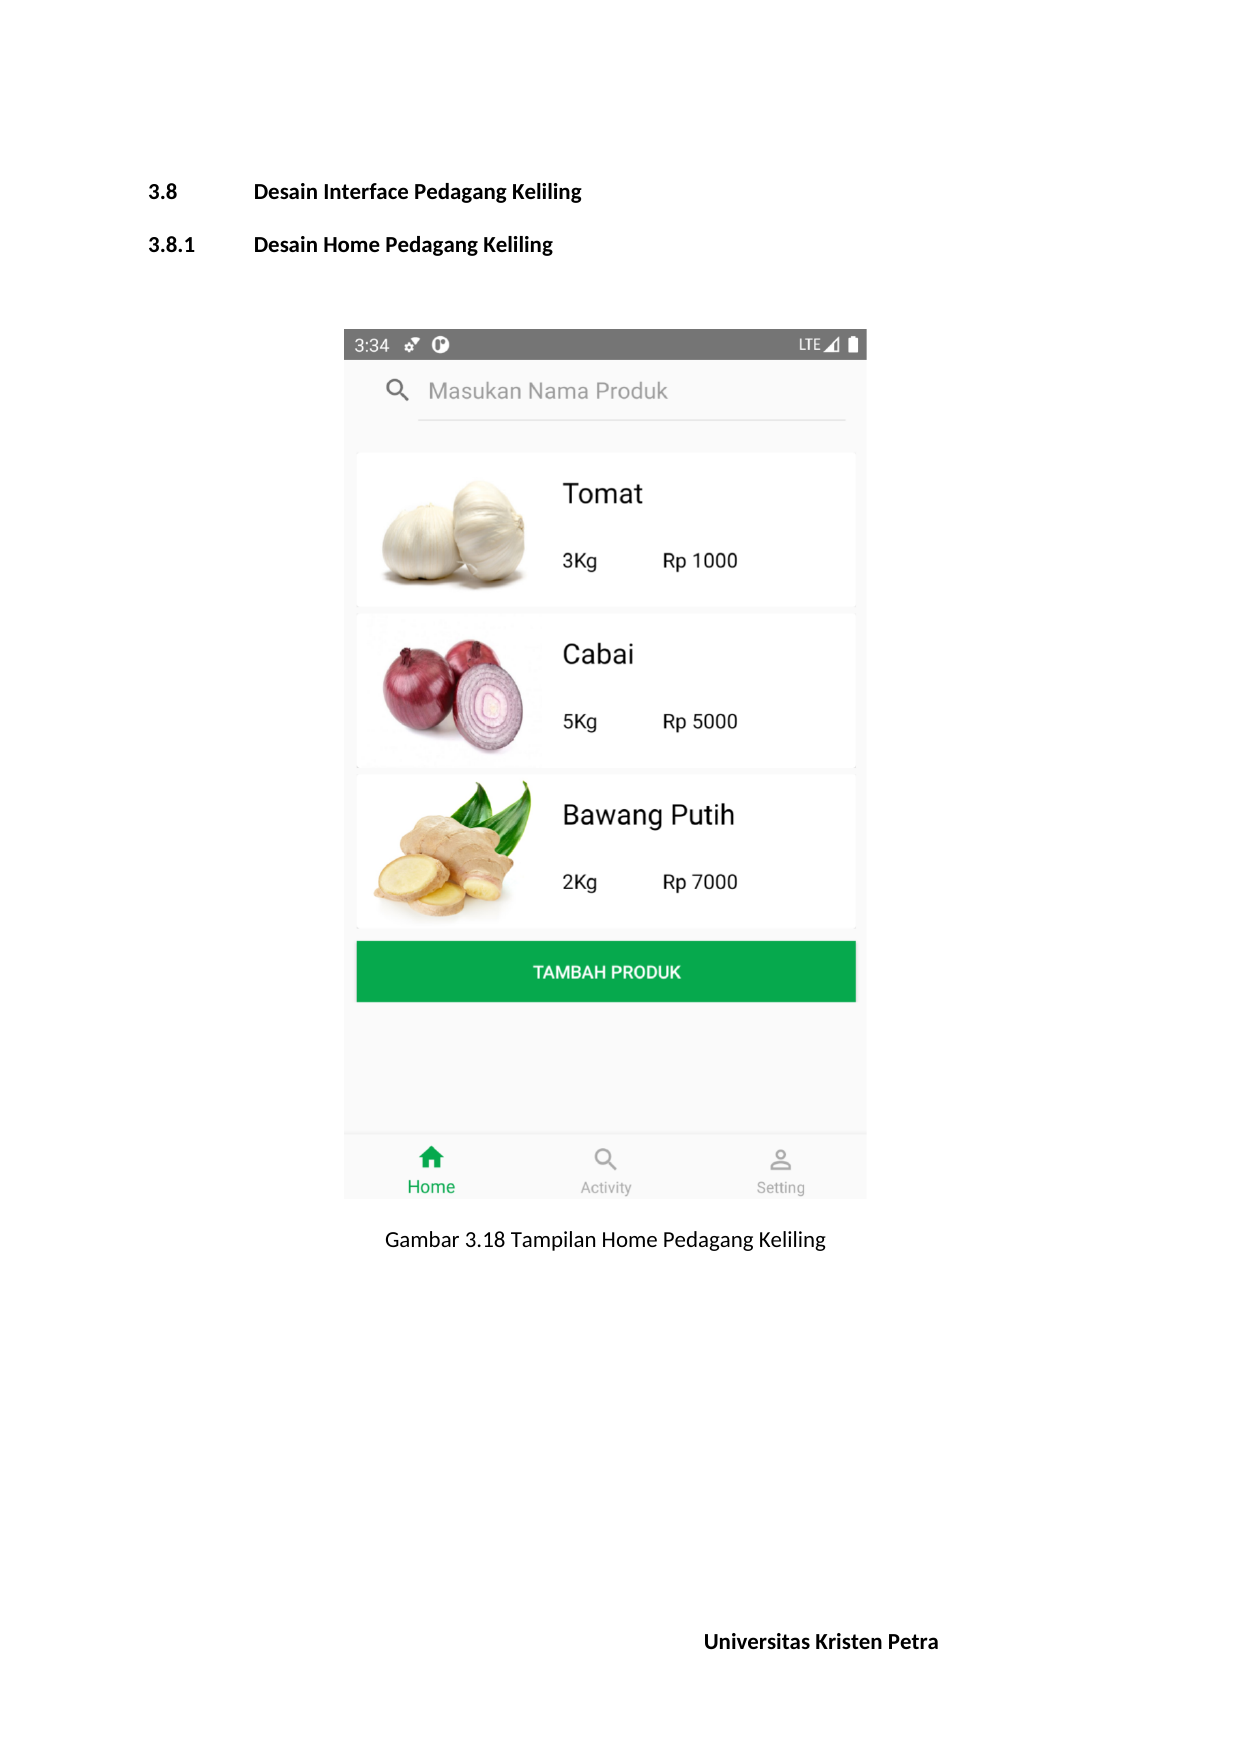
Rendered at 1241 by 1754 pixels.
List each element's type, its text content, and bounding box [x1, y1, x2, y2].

subtitle Desain Home Pedagang Keliling [148, 230, 1063, 258]
subtitle Desain Interface Pedagang Keliling [148, 177, 1063, 205]
picture [344, 329, 867, 1199]
